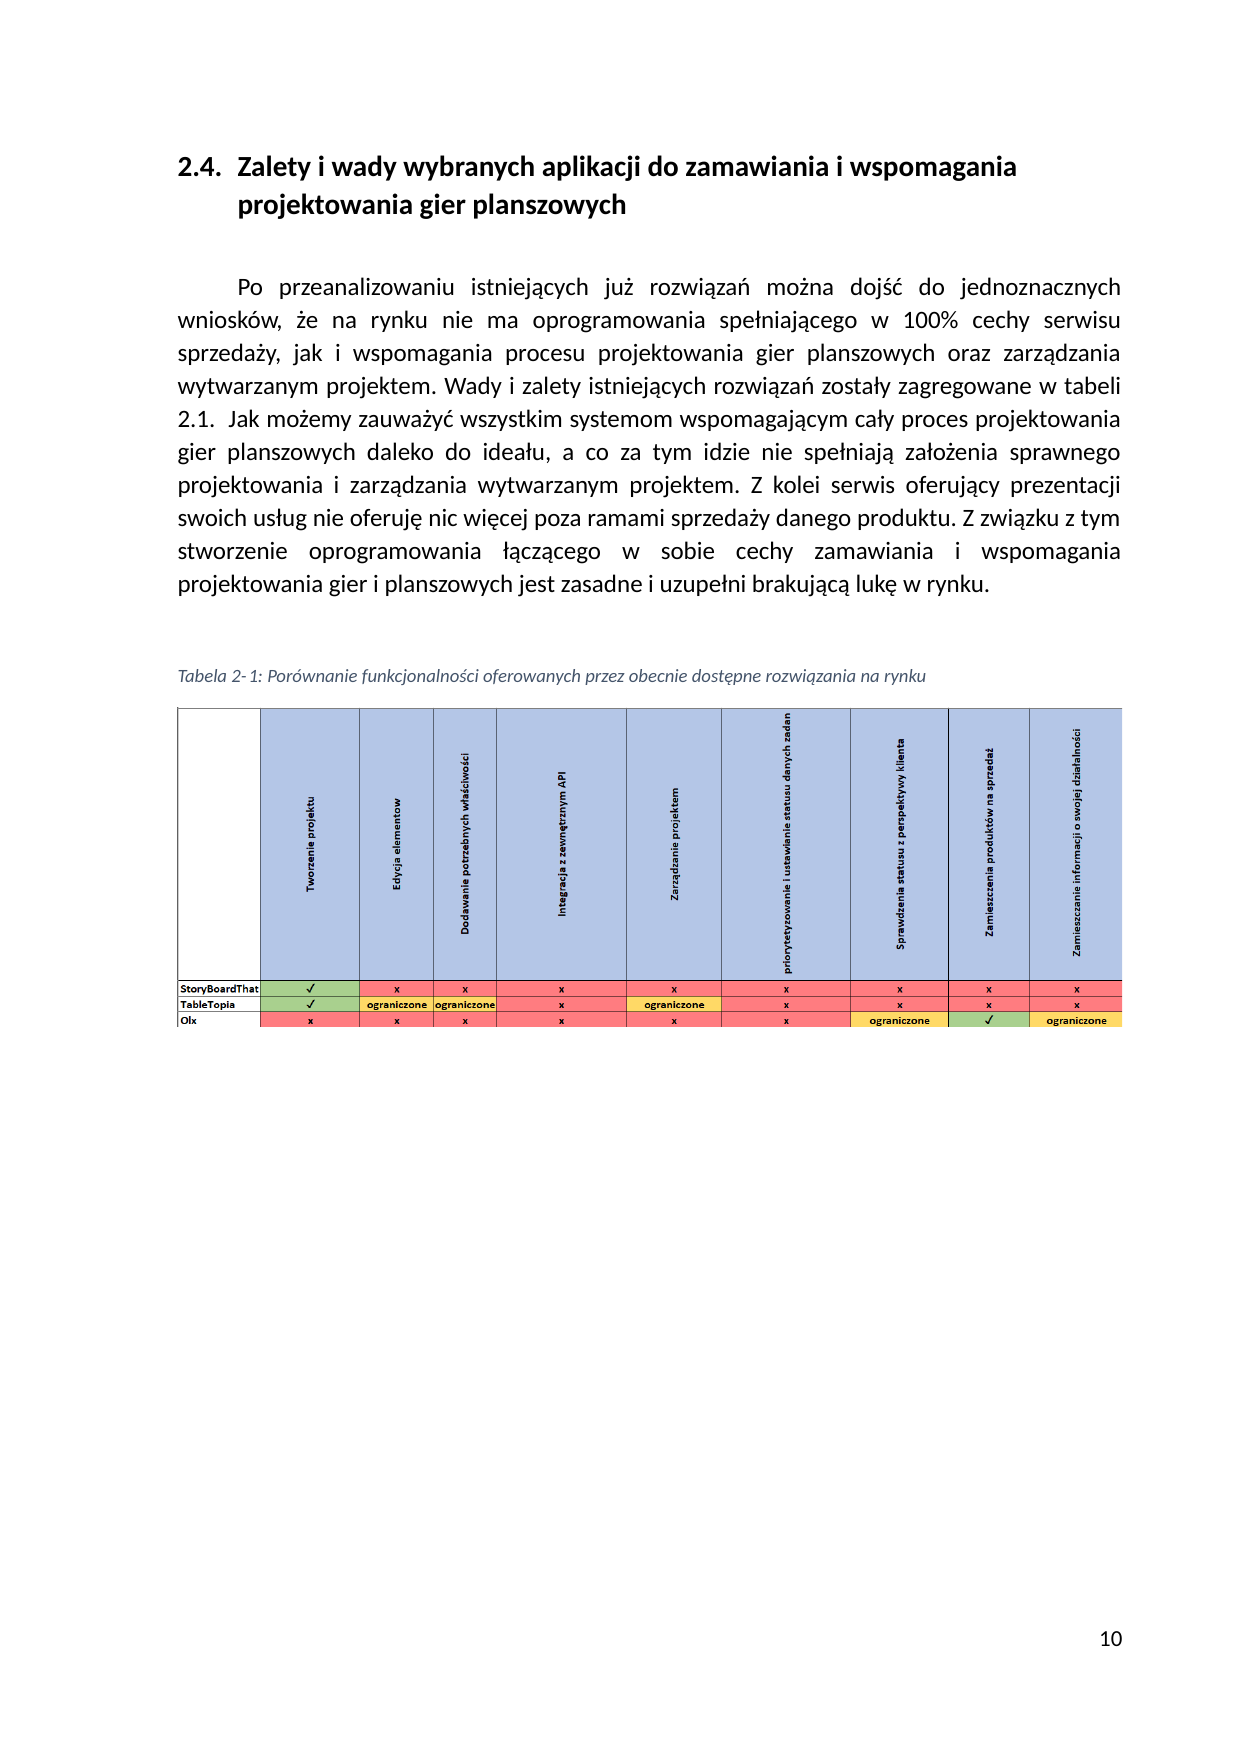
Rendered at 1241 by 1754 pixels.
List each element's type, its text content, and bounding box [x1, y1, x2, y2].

subtitle Zalety i wady wybranych aplikacji do zamawiania i wspomagania projektowania gier planszowych [177, 148, 1122, 222]
text Po przeanalizowaniu istniejących już rozwiązań można dojść do jednoznacznych wniosków, że na rynku nie ma oprogramowania spełniającego w 100% cechy serwisu sprzedaży, jak i wspomagania procesu projektowania gier planszowych oraz zarządzania wytwarzanym projektem. Wady i zalety istniejących rozwiązań zostały zagregowane w tabeli 2.1. Jak możemy zauważyć wszystkim systemom wspomagającym cały proces projektowania gier planszowych daleko do ideału, a co za tym idzie nie spełniają założenia sprawnego projektowania i zarządzania wytwarzanym projektem. Z kolei serwis oferujący prezentacji swoich usług nie oferuję nic więcej poza ramami sprzedaży danego produktu. Z związku z tym stworzenie oprogramowania łączącego w sobie cechy zamawiania i wspomagania projektowania gier i planszowych jest zasadne i uzupełni brakującą lukę w rynku. [177, 271, 1122, 598]
picture [177, 707, 1123, 1027]
